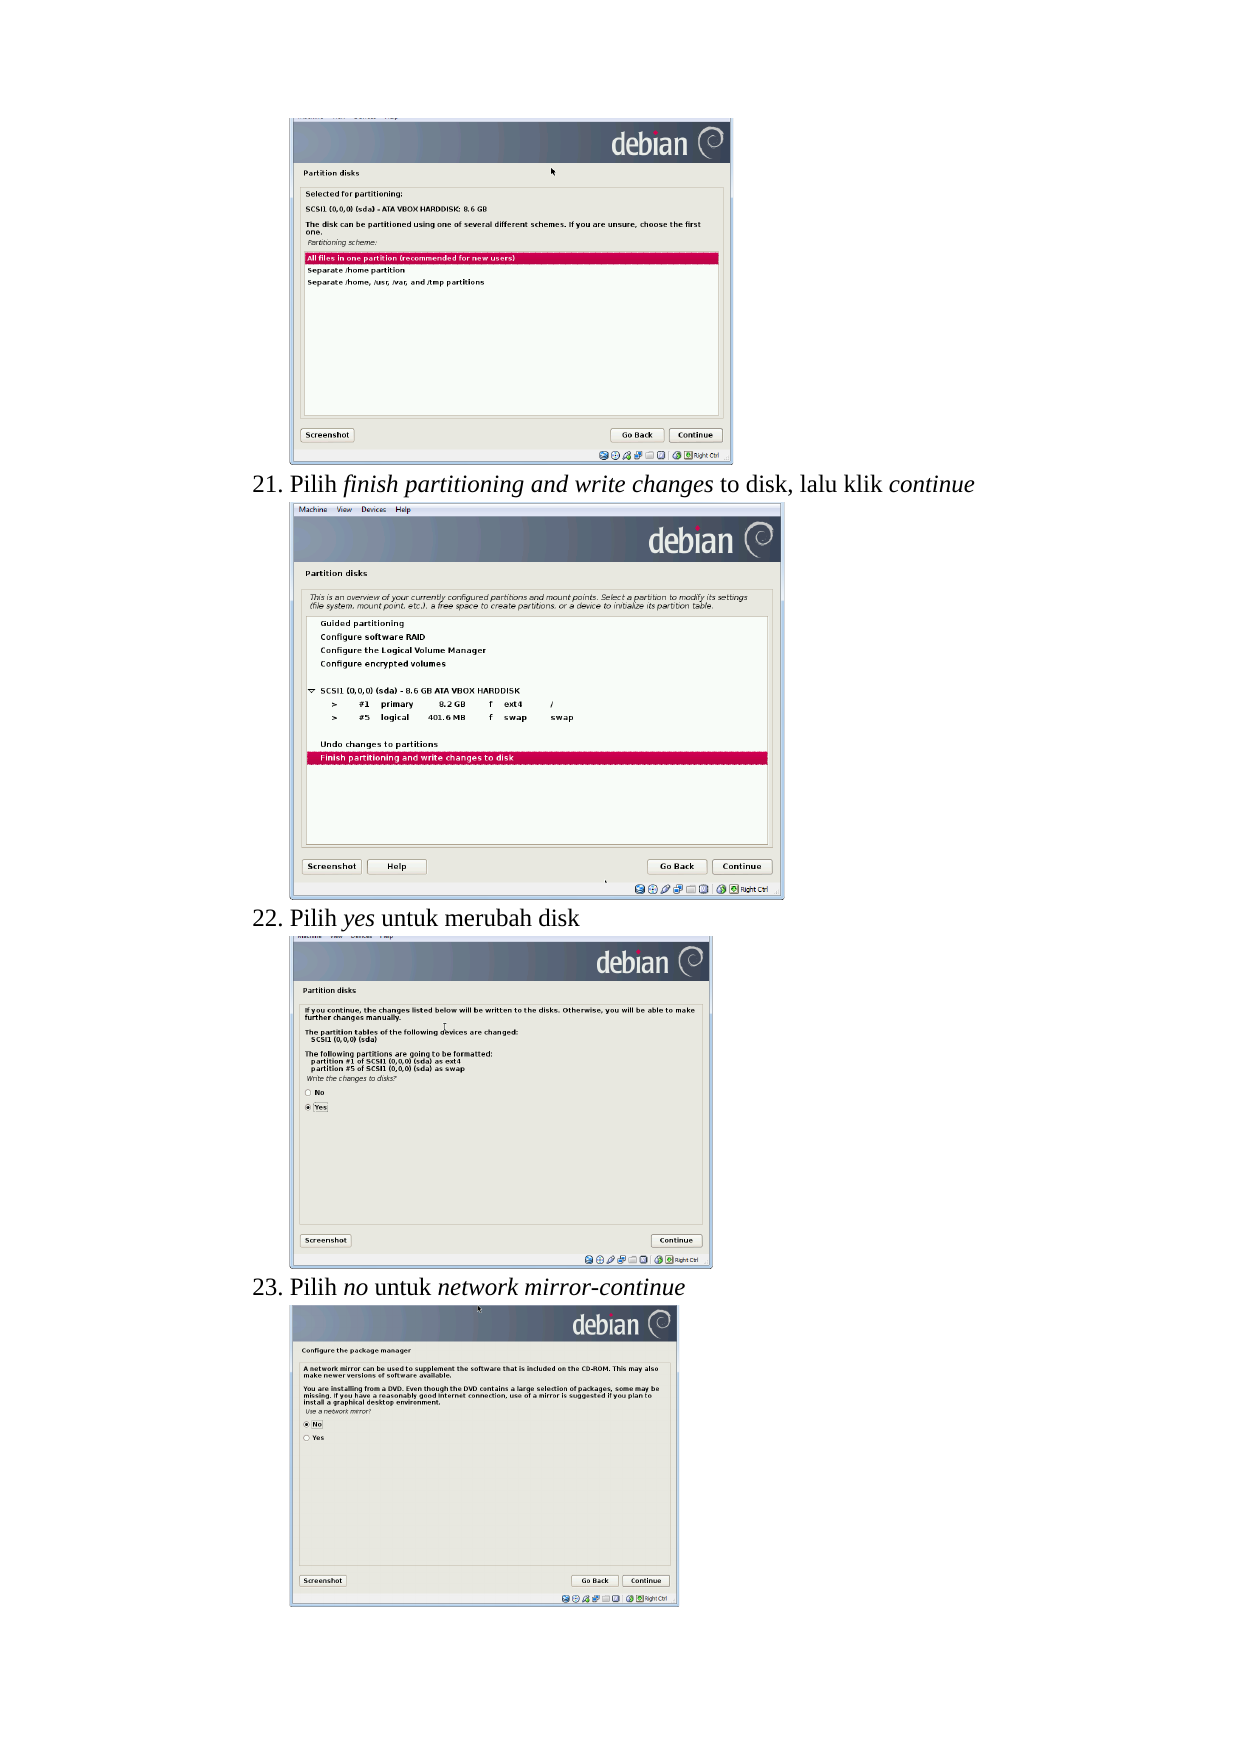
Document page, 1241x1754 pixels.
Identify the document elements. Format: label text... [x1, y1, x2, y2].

picture [289, 502, 785, 900]
list Pilih finish partitioning and write changes to disk, lalu klik continue [252, 469, 1122, 498]
picture [289, 118, 734, 465]
picture [289, 1305, 680, 1607]
picture [289, 936, 713, 1269]
list Pilih no untuk network mirror-continue [252, 1272, 1122, 1301]
list Pilih yes untuk merubah disk [252, 903, 1122, 932]
